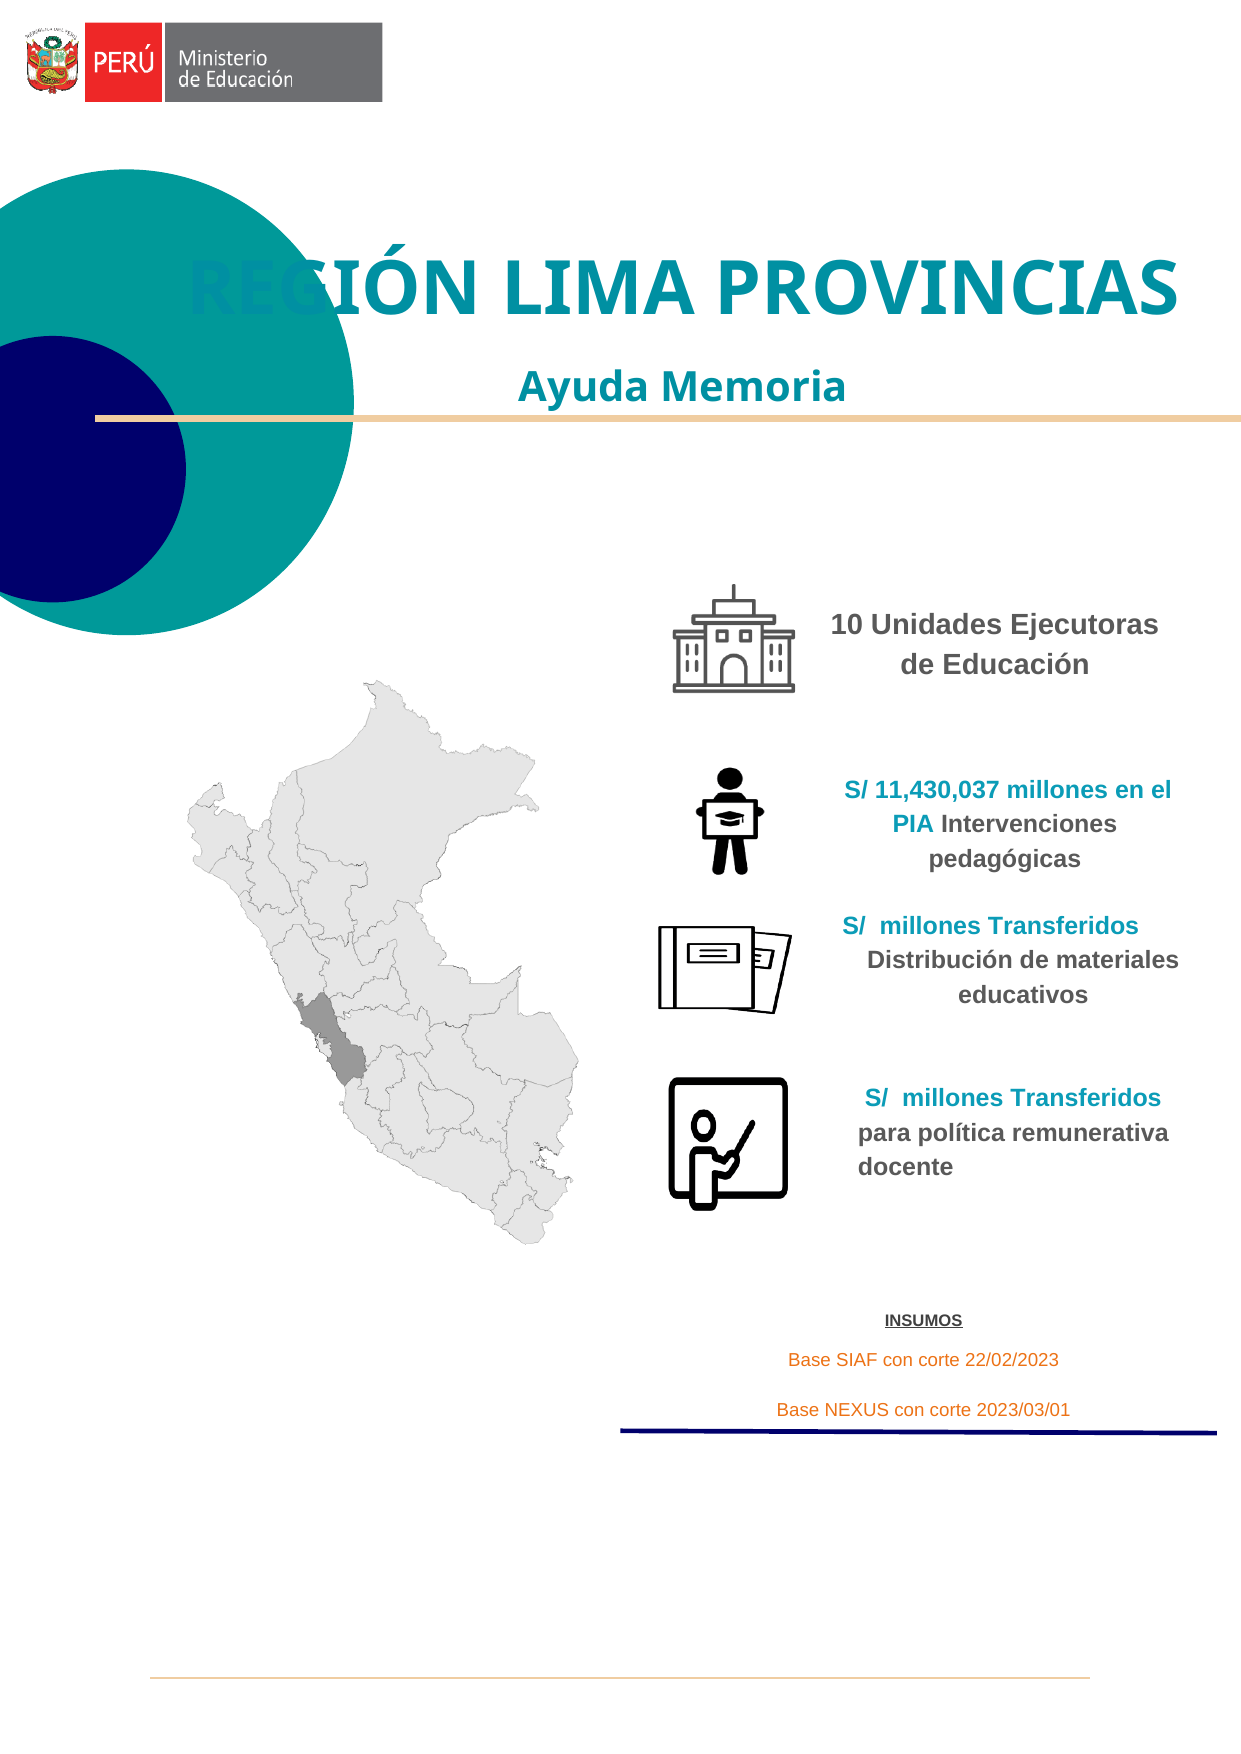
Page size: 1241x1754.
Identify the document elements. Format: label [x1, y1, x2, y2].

picture [664, 749, 793, 894]
picture [21, 28, 81, 98]
picture [179, 50, 292, 87]
picture [646, 1045, 801, 1227]
picture [617, 913, 816, 1021]
picture [168, 675, 605, 1255]
